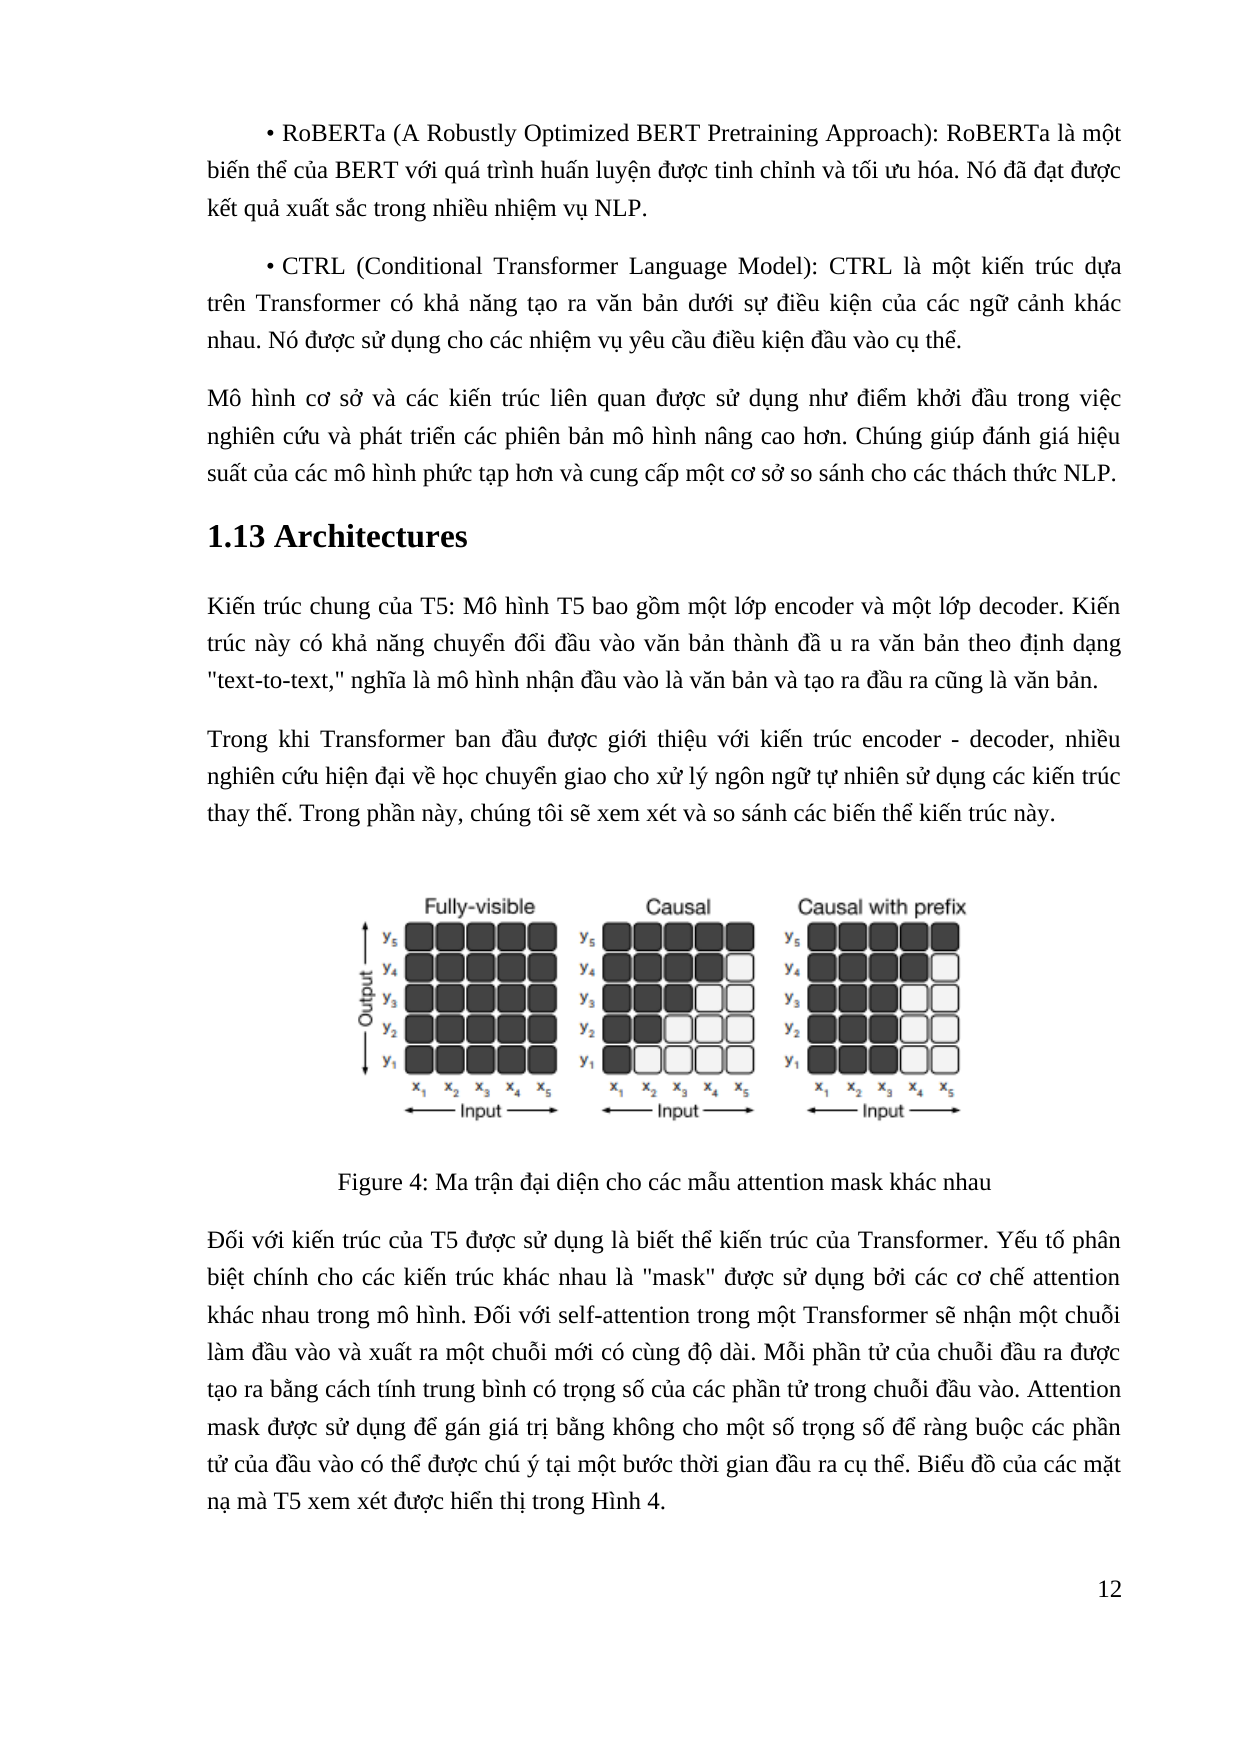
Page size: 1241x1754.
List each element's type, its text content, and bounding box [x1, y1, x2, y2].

text Figure 4: Ma trận đại diện cho các mẫu attention mask khác nhau [207, 1167, 1122, 1196]
text • CTRL (Conditional Transformer Language Model): CTRL là một kiến trúc dựa trên Transformer có khả năng tạo ra văn bản dưới sự điều kiện của các ngữ cảnh khác nhau. Nó được sử dụng cho các nhiệm vụ yêu cầu điều kiện đầu vào cụ thể. [207, 251, 1122, 354]
text • RoBERTa (A Robustly Optimized BERT Pretraining Approach): RoBERTa là một biến thể của BERT với quá trình huấn luyện được tinh chỉnh và tối ưu hóa. Nó đã đạt được kết quả xuất sắc trong nhiều nhiệm vụ NLP. [207, 118, 1122, 221]
text Trong khi Transformer ban đầu được giới thiệu với kiến trúc encoder - decoder, nhiều nghiên cứu hiện đại về học chuyển giao cho xử lý ngôn ngữ tự nhiên sử dụng các kiến trúc thay thế. Trong phần này, chúng tôi sẽ xem xét và so sánh các biến thể kiến trúc này. [207, 724, 1122, 827]
picture [321, 856, 1008, 1138]
text Đối với kiến trúc của T5 được sử dụng là biết thể kiến trúc của Transformer. Yếu tố phân biệt chính cho các kiến trúc khác nhau là "mask" được sử dụng bởi các cơ chế attention khác nhau trong mô hình. Đối với self-attention trong một Transformer sẽ nhận một chuỗi làm đầu vào và xuất ra một chuỗi mới có cùng độ dài. Mỗi phần tử của chuỗi đầu ra được tạo ra bằng cách tính trung bình có trọng số của các phần tử trong chuỗi đầu vào. Attention mask được sử dụng để gán giá trị bằng không cho một số trọng số để ràng buộc các phần tử của đầu vào có thể được chú ý tại một bước thời gian đầu ra cụ thể. Biểu đồ của các mặt nạ mà T5 xem xét được hiển thị trong Hình 4. [207, 1225, 1122, 1515]
text Kiến trúc chung của T5: Mô hình T5 bao gồm một lớp encoder và một lớp decoder. Kiến trúc này có khả năng chuyển đổi đầu vào văn bản thành đầ u ra văn bản theo định dạng "text-to-text," nghĩa là mô hình nhận đầu vào là văn bản và tạo ra đầu ra cũng là văn bản. [207, 591, 1122, 694]
text Mô hình cơ sở và các kiến trúc liên quan được sử dụng như điểm khởi đầu trong việc nghiên cứu và phát triển các phiên bản mô hình nâng cao hơn. Chúng giúp đánh giá hiệu suất của các mô hình phức tạp hơn và cung cấp một cơ sở so sánh cho các thách thức NLP. [207, 383, 1122, 487]
subtitle Architectures [207, 516, 1122, 554]
